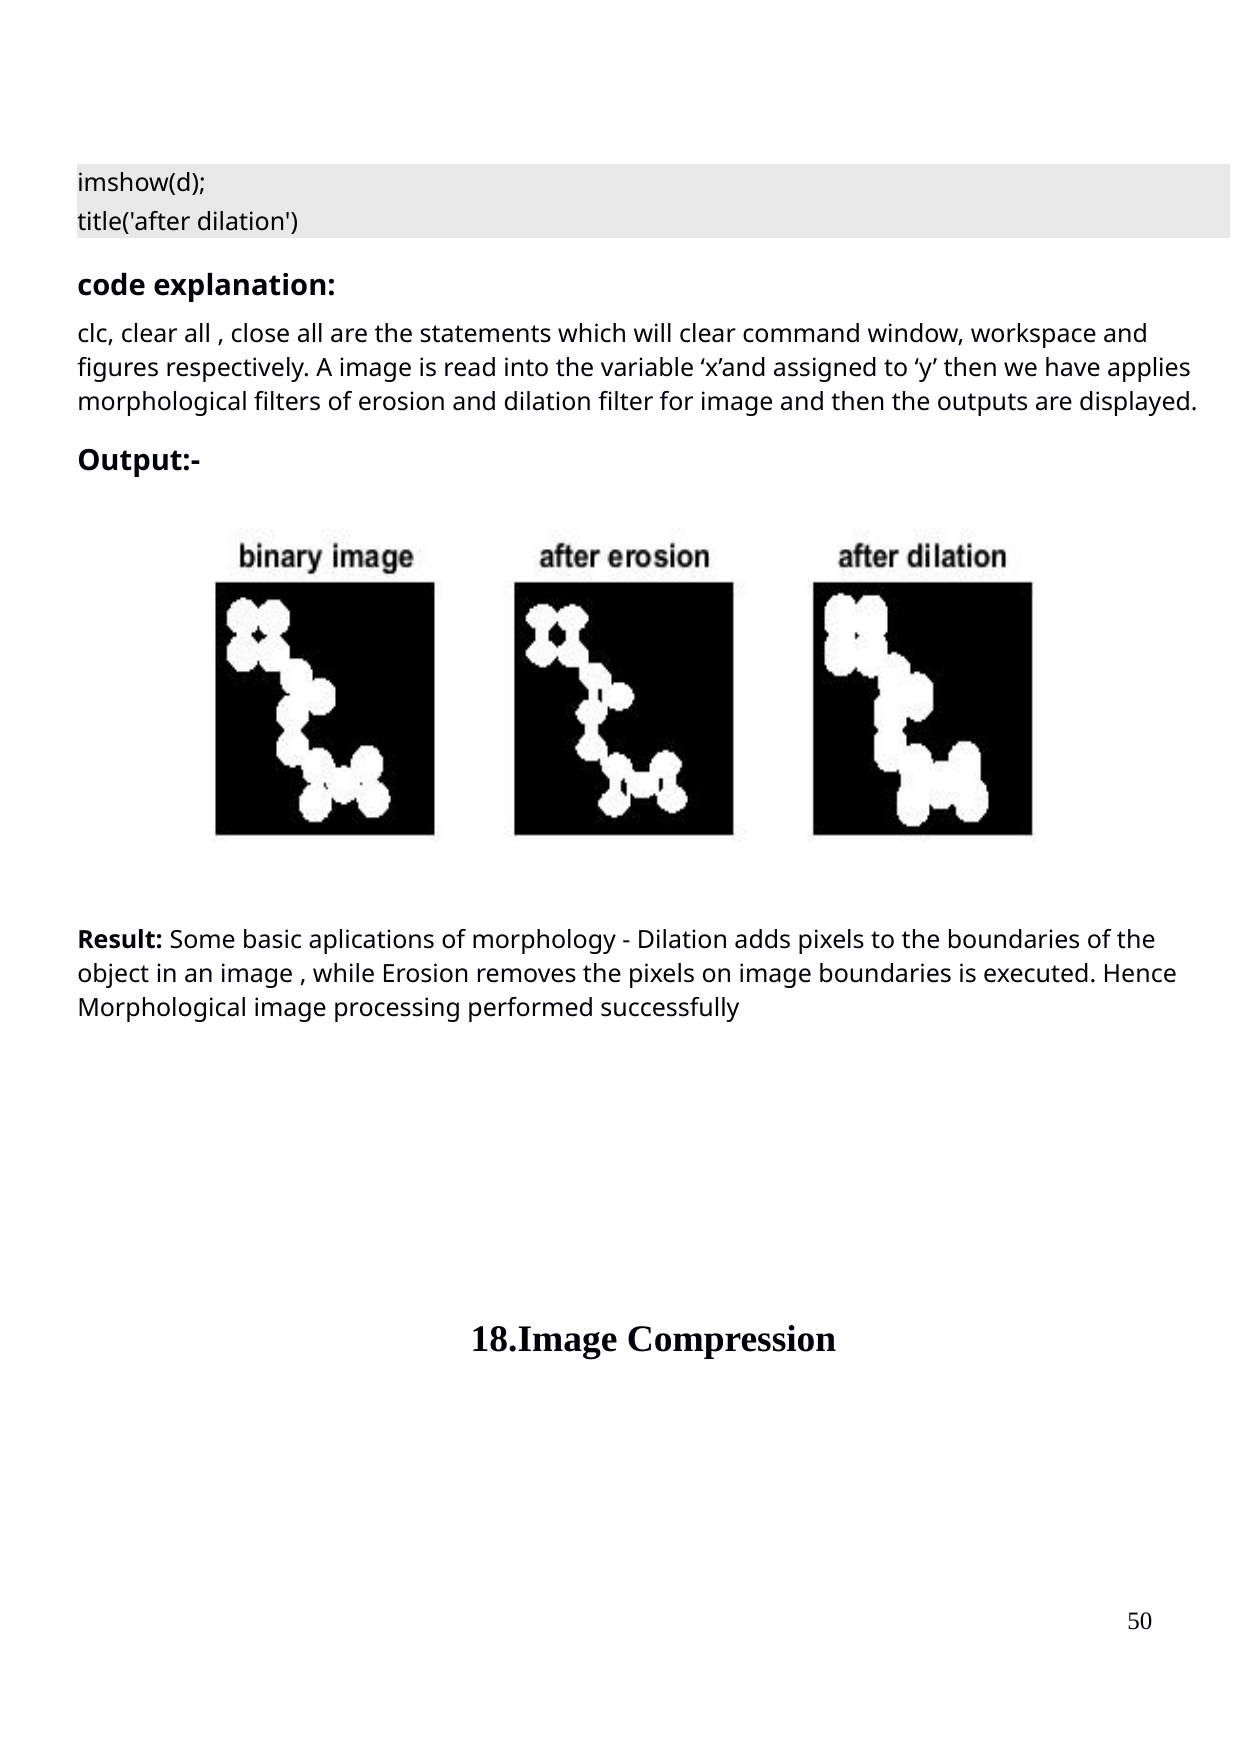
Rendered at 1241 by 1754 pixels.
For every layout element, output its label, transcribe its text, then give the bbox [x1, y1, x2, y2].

list imshow(d); [77, 164, 1230, 199]
subtitle code explanation: [77, 264, 1230, 303]
subtitle Output:- [77, 439, 1230, 479]
list title('after dilation') [77, 204, 1230, 238]
list 18.Image Compression [77, 1316, 1230, 1359]
list Result: Some basic aplications of morphology - Dilation adds pixels to the boundaries of the object in an image , while Erosion removes the pixels on image boundaries is executed. Hence Morphological image processing performed successfully [77, 921, 1230, 1023]
list clc, clear all , close all are the statements which will clear command window, workspace and figures respectively. A image is read into the variable ‘x’and assigned to ‘y’ then we have applies morphological filters of erosion and dilation filter for image and then the outputs are displayed. [77, 316, 1230, 418]
picture [77, 491, 1084, 888]
